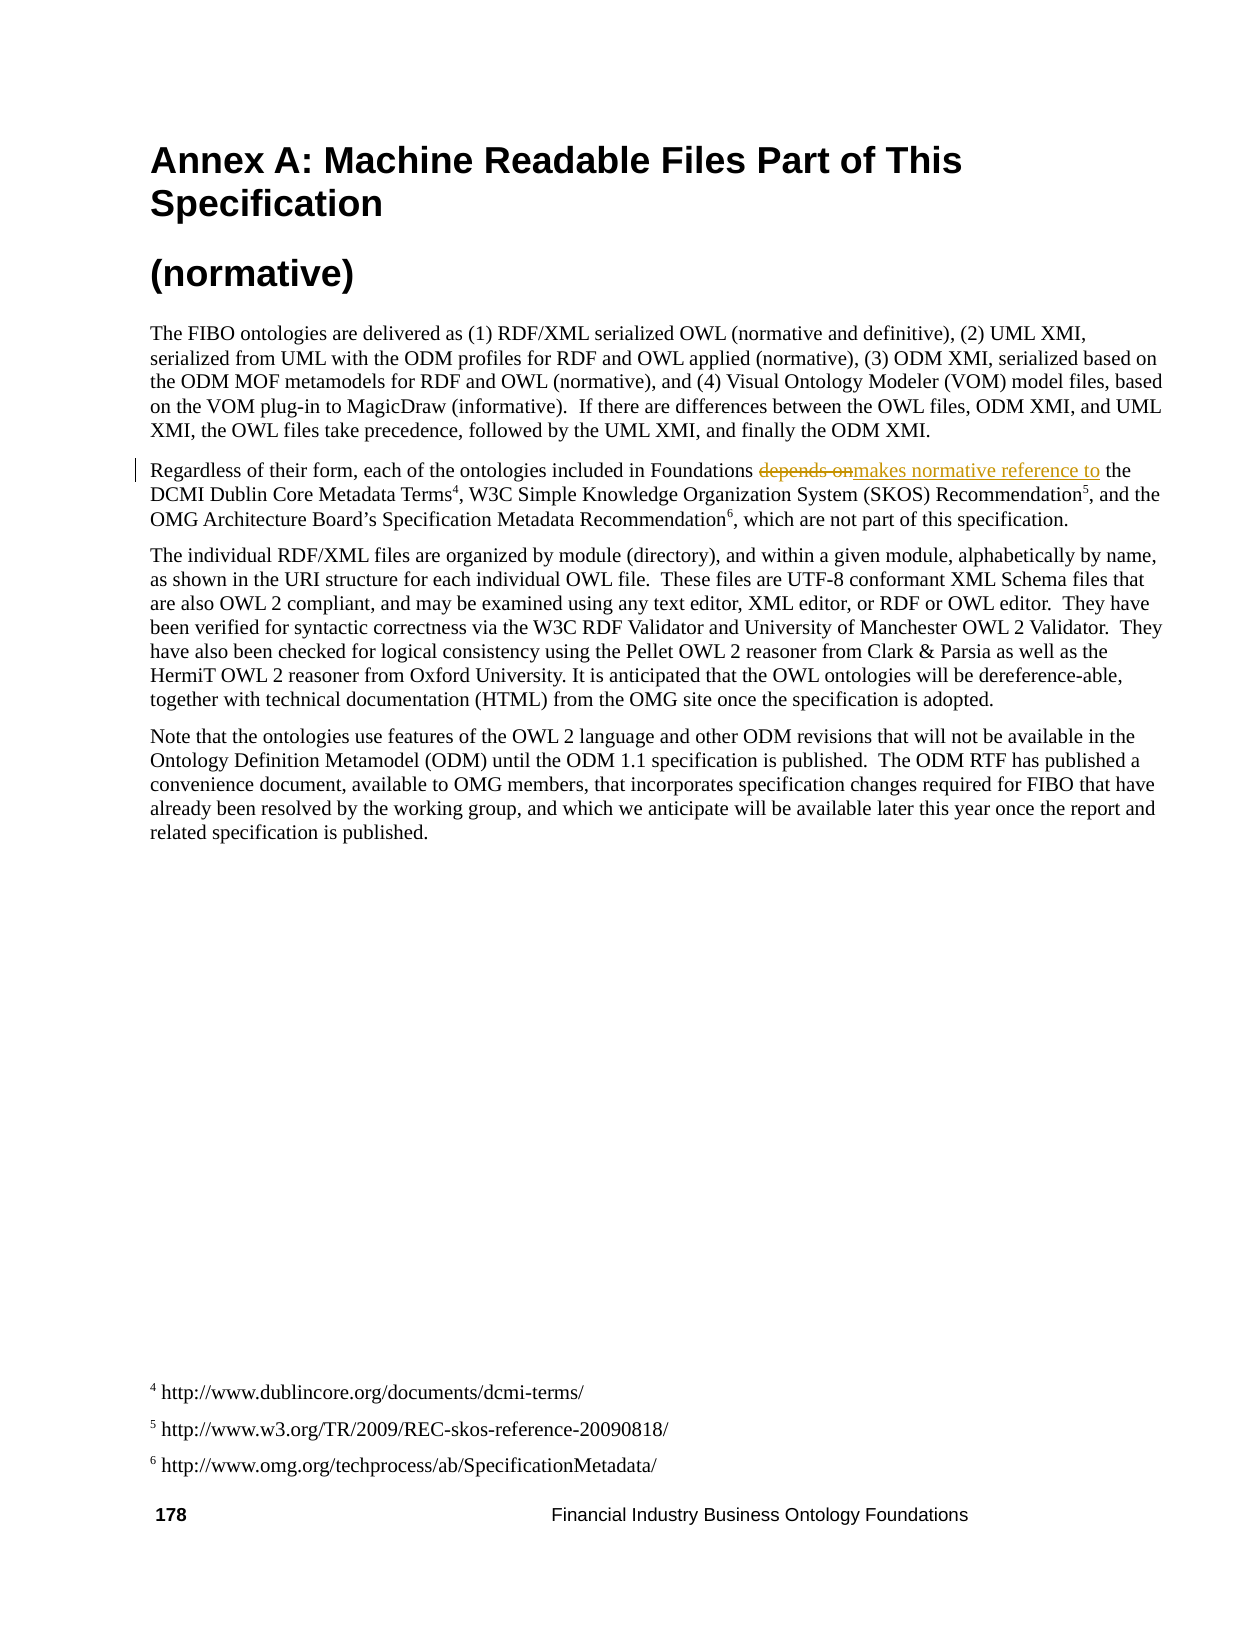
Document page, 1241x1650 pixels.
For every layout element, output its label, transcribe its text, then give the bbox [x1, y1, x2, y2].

text Note that the ontologies use features of the OWL 2 language and other ODM revisions that will not be available in the Ontology Definition Metamodel (ODM) until the ODM 1.1 specification is published. The ODM RTF has published a convenience document, available to OMG members, that incorporates specification changes required for FIBO that have already been resolved by the working group, and which we anticipate will be available later this year once the report and related specification is published. [150, 724, 1165, 844]
subtitle (normative) [150, 251, 1165, 294]
text Regardless of their form, each of the ontologies included in Foundations the DCMI Dublin Core Metadata Terms, W3C Simple Knowledge Organization System (SKOS) Recommendation, and the OMG Architecture Board’s Specification Metadata Recommendation, which are not part of this specification. [150, 458, 1165, 531]
text The individual RDF/XML files are organized by module (directory), and within a given module, alphabetically by name, as shown in the URI structure for each individual OWL file. These files are UTF-8 conformant XML Schema files that are also OWL 2 compliant, and may be examined using any text editor, XML editor, or RDF or OWL editor. They have been verified for syntactic correctness via the W3C RDF Validator and University of Manchester OWL 2 Validator. They have also been checked for logical consistency using the Pellet OWL 2 reasoner from Clark & Parsia as well as the HermiT OWL 2 reasoner from Oxford University. It is anticipated that the OWL ontologies will be dereference-able, together with technical documentation (HTML) from the OMG site once the specification is adopted. [150, 543, 1165, 711]
text The FIBO ontologies are delivered as (1) RDF/XML serialized OWL (normative and definitive), (2) UML XMI, serialized from UML with the ODM profiles for RDF and OWL applied (normative), (3) ODM XMI, serialized based on the ODM MOF metamodels for RDF and OWL (normative), and (4) Visual Ontology Modeler (VOM) model files, based on the VOM plug-in to MagicDraw (informative). If there are differences between the OWL files, ODM XMI, and UML XMI, the OWL files take precedence, followed by the UML XMI, and finally the ODM XMI. [150, 321, 1165, 442]
subtitle Annex A: Machine Readable Files Part of This Specification [150, 138, 1165, 224]
